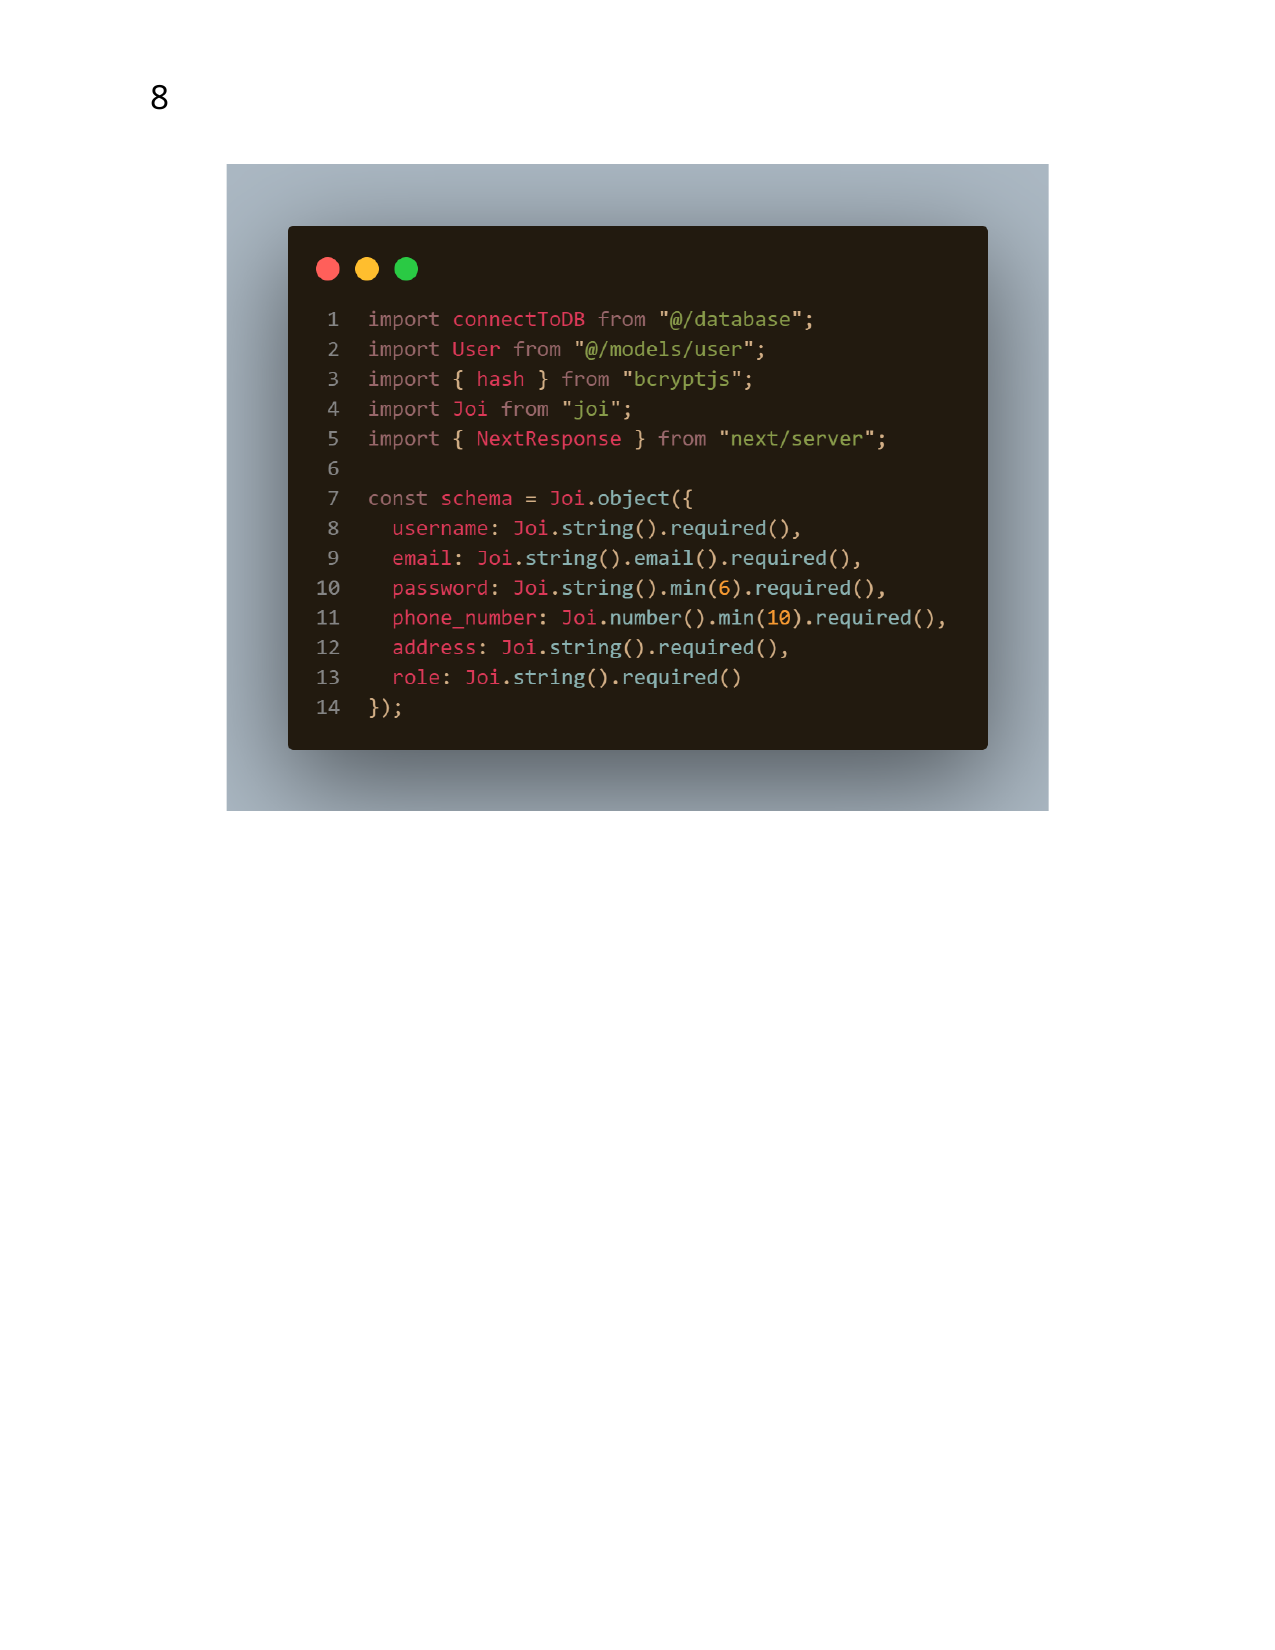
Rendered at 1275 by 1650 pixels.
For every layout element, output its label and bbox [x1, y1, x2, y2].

picture [226, 164, 1049, 811]
